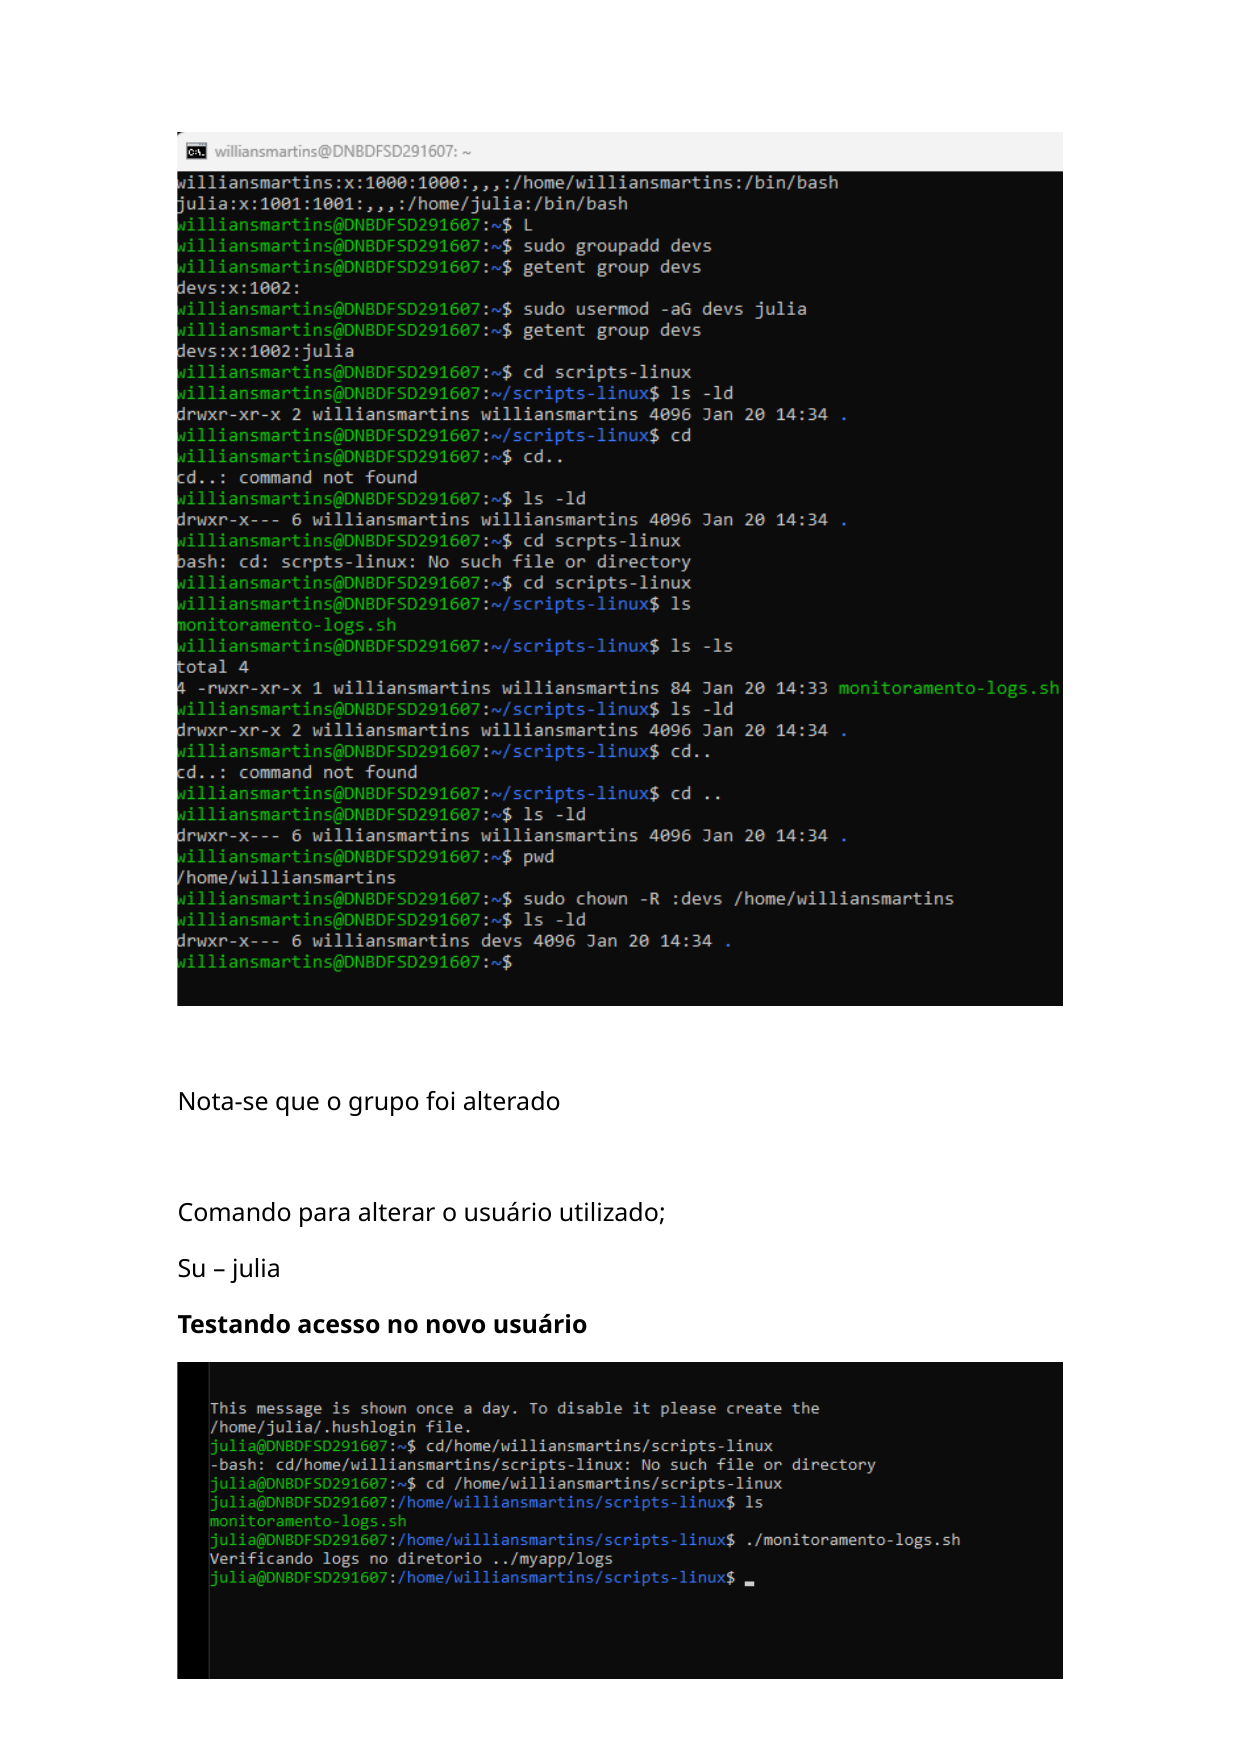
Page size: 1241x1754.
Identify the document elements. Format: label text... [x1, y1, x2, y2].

text Testando acesso no novo usuário [177, 1307, 1063, 1341]
picture [177, 1362, 1063, 1679]
text Nota-se que o grupo foi alterado [177, 1083, 1063, 1117]
text Comando para alterar o usuário utilizado; [177, 1195, 1063, 1229]
text Su – julia [177, 1251, 1063, 1285]
picture [177, 132, 1063, 1006]
